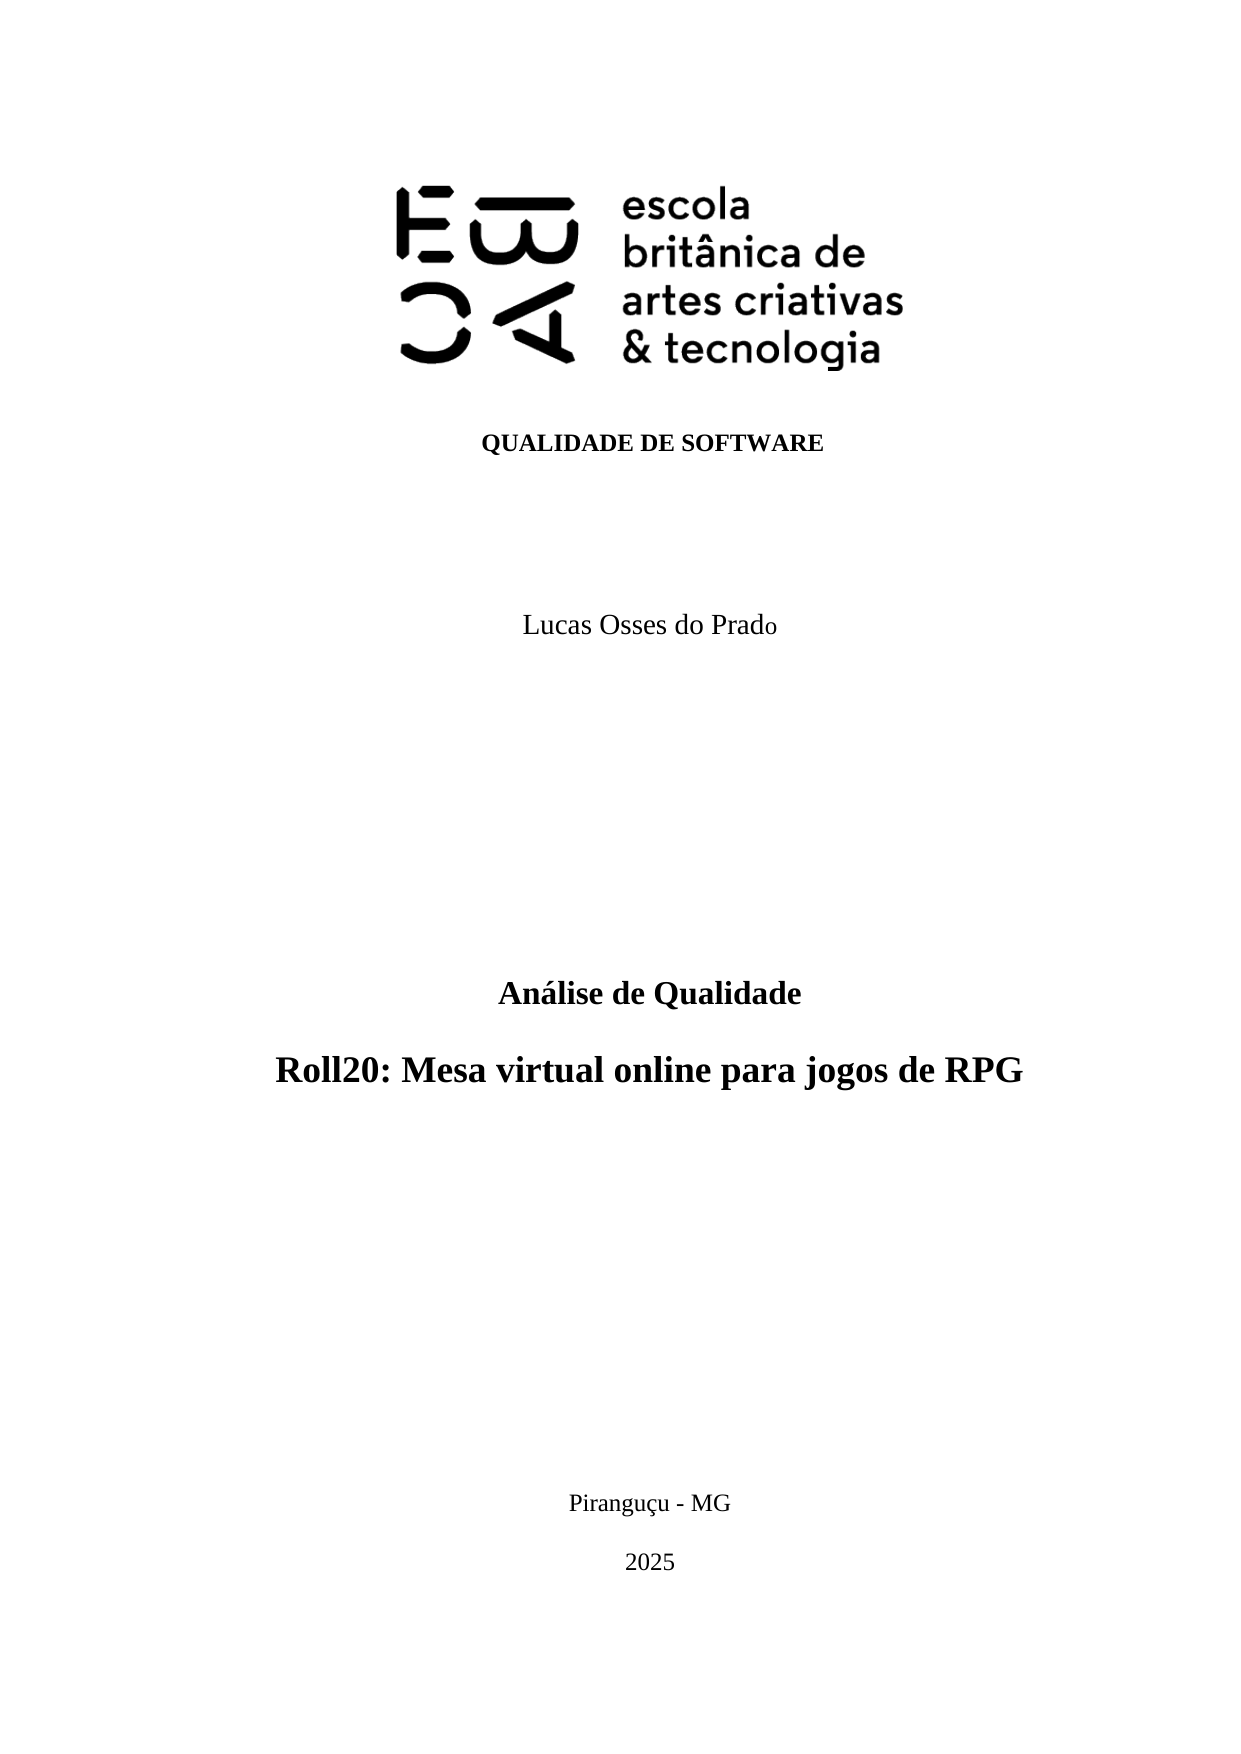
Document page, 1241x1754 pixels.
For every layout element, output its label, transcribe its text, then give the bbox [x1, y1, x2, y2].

text QUALIDADE DE SOFTWARE [177, 428, 1122, 457]
picture [396, 177, 903, 371]
text Lucas Osses do Prado [177, 607, 1122, 641]
text Roll20: Mesa virtual online para jogos de RPG [177, 1048, 1122, 1091]
text Piranguçu - MG [177, 1488, 1122, 1516]
text 2025 [177, 1547, 1122, 1576]
text Análise de Qualidade [177, 973, 1122, 1012]
